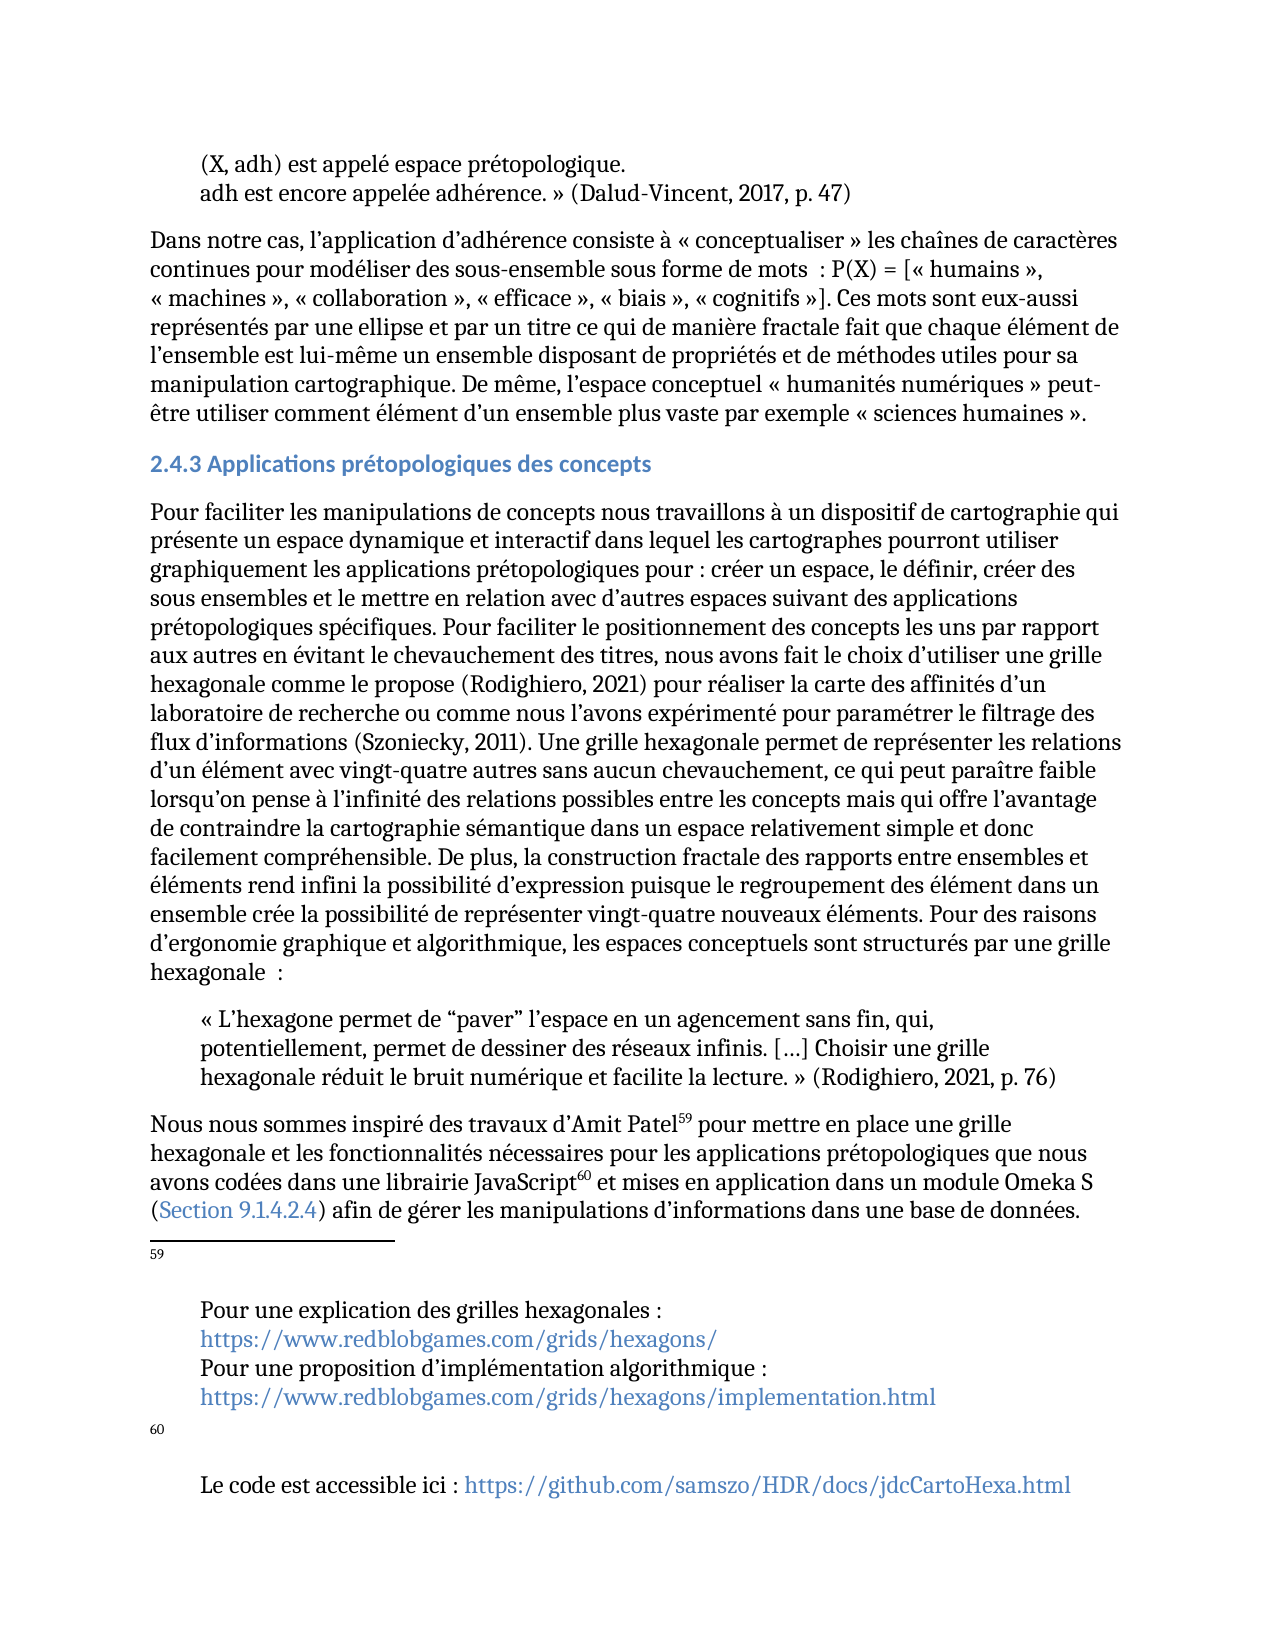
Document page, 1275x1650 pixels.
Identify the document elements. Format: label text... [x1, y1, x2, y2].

text Dans notre cas, l’application d’adhérence consiste à « conceptualiser » les chaînes de caractères continues pour modéliser des sous-ensemble sous forme de mots : P(X) = [« humains », « machines », « collaboration », « efficace », « biais », « cognitifs »]. Ces mots sont eux-aussi représentés par une ellipse et par un titre ce qui de manière fractale fait que chaque élément de l’ensemble est lui-même un ensemble disposant de propriétés et de méthodes utiles pour sa manipulation cartographique. De même, l’espace conceptuel « humanités numériques » peut-être utiliser comment élément d’un ensemble plus vaste par exemple « sciences humaines ». [150, 226, 1125, 427]
subtitle 2.4.3 Applications prétopologiques des concepts [150, 448, 1125, 479]
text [200, 150, 1075, 207]
text « L’hexagone permet de “paver” l’espace en un agencement sans fin, qui, potentiellement, permet de dessiner des réseaux infinis. […] Choisir une grille hexagonale réduit le bruit numérique et facilite la lecture. » (Rodighiero, 2021, p. 76) [200, 1005, 1075, 1091]
text Pour faciliter les manipulations de concepts nous travaillons à un dispositif de cartographie qui présente un espace dynamique et interactif dans lequel les cartographes pourront utiliser graphiquement les applications prétopologiques pour : créer un espace, le définir, créer des sous ensembles et le mettre en relation avec d’autres espaces suivant des applications prétopologiques spécifiques. Pour faciliter le positionnement des concepts les uns par rapport aux autres en évitant le chevauchement des titres, nous avons fait le choix d’utiliser une grille hexagonale comme le propose (Rodighiero, 2021) pour réaliser la carte des affinités d’un laboratoire de recherche ou comme nous l’avons expérimenté pour paramétrer le filtrage des flux d’informations (Szoniecky, 2011). Une grille hexagonale permet de représenter les relations d’un élément avec vingt-quatre autres sans aucun chevauchement, ce qui peut paraître faible lorsqu’on pense à l’infinité des relations possibles entre les concepts mais qui offre l’avantage de contraindre la cartographie sémantique dans un espace relativement simple et donc facilement compréhensible. De plus, la construction fractale des rapports entre ensembles et éléments rend infini la possibilité d’expression puisque le regroupement des élément dans un ensemble crée la possibilité de représenter vingt-quatre nouveaux éléments. Pour des raisons d’ergonomie graphique et algorithmique, les espaces conceptuels sont structurés par une grille hexagonale : [150, 498, 1125, 986]
text Nous nous sommes inspiré des travaux d’Amit Patel pour mettre en place une grille hexagonale et les fonctionnalités nécessaires pour les applications prétopologiques que nous avons codées dans une librairie JavaScript et mises en application dans un module Omeka S (Section 9.1.4.2.4) afin de gérer les manipulations d’informations dans une base de données. [150, 1110, 1125, 1225]
